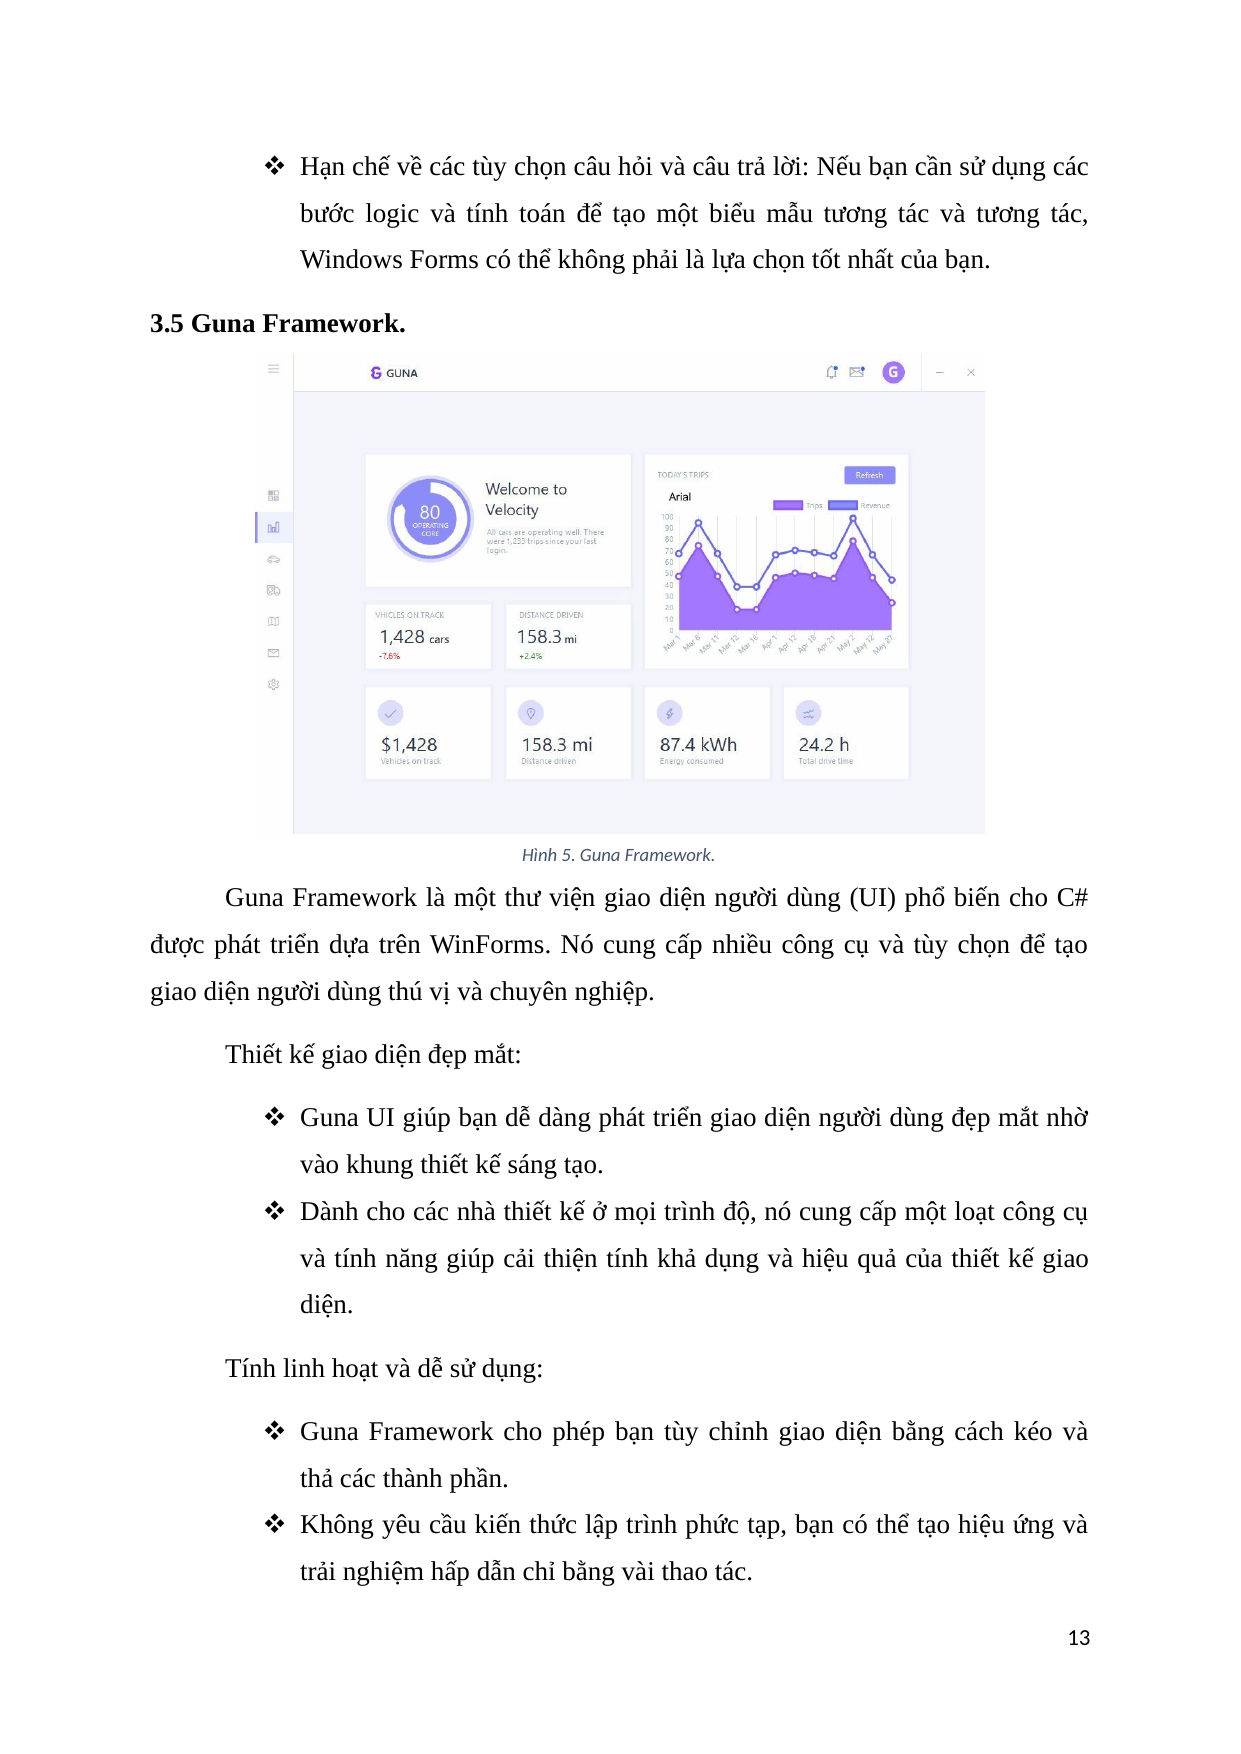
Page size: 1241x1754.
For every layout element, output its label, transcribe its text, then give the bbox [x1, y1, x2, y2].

text Thiết kế giao diện đẹp mắt: [150, 1038, 1090, 1069]
subtitle 3.5 Guna Framework. [150, 307, 1090, 338]
list Guna Framework cho phép bạn tùy chỉnh giao diện bằng cách kéo và thả các thành phần. [262, 1415, 1090, 1493]
list Hạn chế về các tùy chọn câu hỏi và câu trả lời: Nếu bạn cần sử dụng các bước logic và tính toán để tạo một biểu mẫu tương tác và tương tác, Windows Forms có thể không phải là lựa chọn tốt nhất của bạn. [262, 150, 1090, 274]
text Tính linh hoạt và dễ sử dụng: [150, 1352, 1090, 1383]
list Guna UI giúp bạn dễ dàng phát triển giao diện người dùng đẹp mắt nhờ vào khung thiết kế sáng tạo. [262, 1101, 1090, 1179]
picture [255, 353, 986, 834]
list Dành cho các nhà thiết kế ở mọi trình độ, nó cung cấp một loạt công cụ và tính năng giúp cải thiện tính khả dụng và hiệu quả của thiết kế giao diện. [262, 1195, 1090, 1319]
list Không yêu cầu kiến thức lập trình phức tạp, bạn có thể tạo hiệu ứng và trải nghiệm hấp dẫn chỉ bằng vài thao tác. [262, 1508, 1090, 1586]
